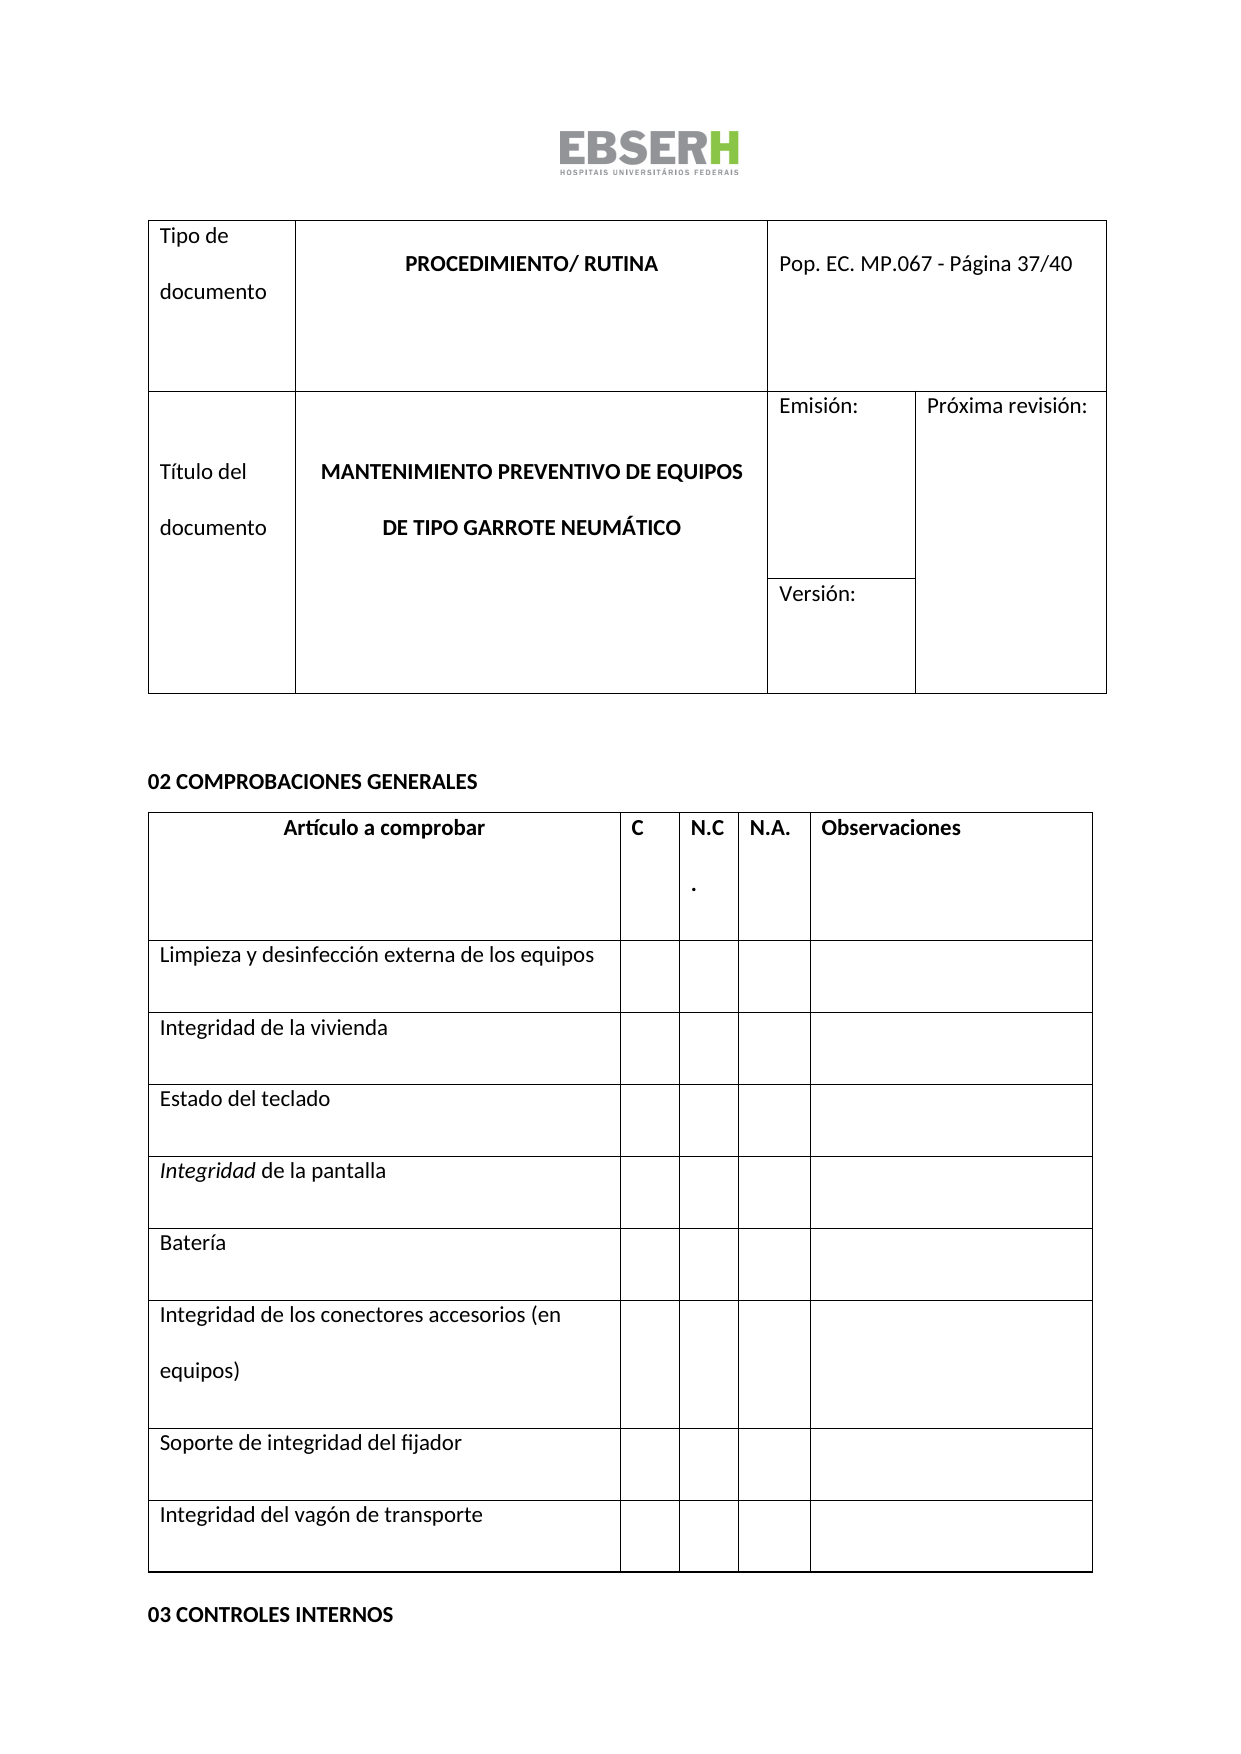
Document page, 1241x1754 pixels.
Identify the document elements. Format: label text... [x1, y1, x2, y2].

table_cell [680, 941, 738, 1012]
table_cell [811, 1429, 1092, 1499]
table_cell [621, 1301, 679, 1427]
table_cell [739, 1157, 810, 1227]
table_cell [621, 1157, 679, 1227]
table_header Artículo a comprobar [149, 813, 620, 939]
table_cell [680, 1013, 738, 1083]
table_cell Soporte de integridad del fijador [149, 1429, 620, 1499]
table_cell [680, 1501, 738, 1571]
table_cell Estado del teclado [149, 1085, 620, 1156]
table_cell [811, 1501, 1092, 1571]
table_cell Integridad de la pantalla [149, 1157, 620, 1227]
table_cell [739, 941, 810, 1012]
table_cell [621, 1429, 679, 1499]
table_cell Limpieza y desinfección externa de los equipos [149, 941, 620, 1012]
table_cell [680, 1429, 738, 1499]
table_cell [811, 1013, 1092, 1083]
table_cell Integridad del vagón de transporte [149, 1501, 620, 1571]
table_cell [811, 1229, 1092, 1299]
table_header N.A. [739, 813, 810, 939]
table_cell [680, 1085, 738, 1156]
table_cell [739, 1501, 810, 1571]
table_cell [739, 1229, 810, 1299]
table_cell [739, 1013, 810, 1083]
table_cell Integridad de los conectores accesorios (en equipos) [149, 1301, 620, 1427]
table_header Observaciones [811, 813, 1092, 939]
table_cell [811, 1085, 1092, 1156]
table_cell [739, 1429, 810, 1499]
text 02 COMPROBACIONES GENERALES [148, 767, 1152, 795]
table_cell [739, 1085, 810, 1156]
table_cell [739, 1301, 810, 1427]
table_cell [811, 941, 1092, 1012]
table_cell Batería [149, 1229, 620, 1299]
text 03 CONTROLES INTERNOS [148, 1601, 1152, 1628]
table_cell [680, 1229, 738, 1299]
table_header C [621, 813, 679, 939]
table_cell [621, 1229, 679, 1299]
table_cell [680, 1157, 738, 1227]
table_cell Integridad de la vivienda [149, 1013, 620, 1083]
table_cell [621, 1013, 679, 1083]
table_cell [811, 1301, 1092, 1427]
picture [558, 130, 741, 175]
table_header N.C. [680, 813, 738, 939]
table_cell [621, 1501, 679, 1571]
table_cell [811, 1157, 1092, 1227]
table_cell [680, 1301, 738, 1427]
table_cell [621, 1085, 679, 1156]
table_cell [621, 941, 679, 1012]
